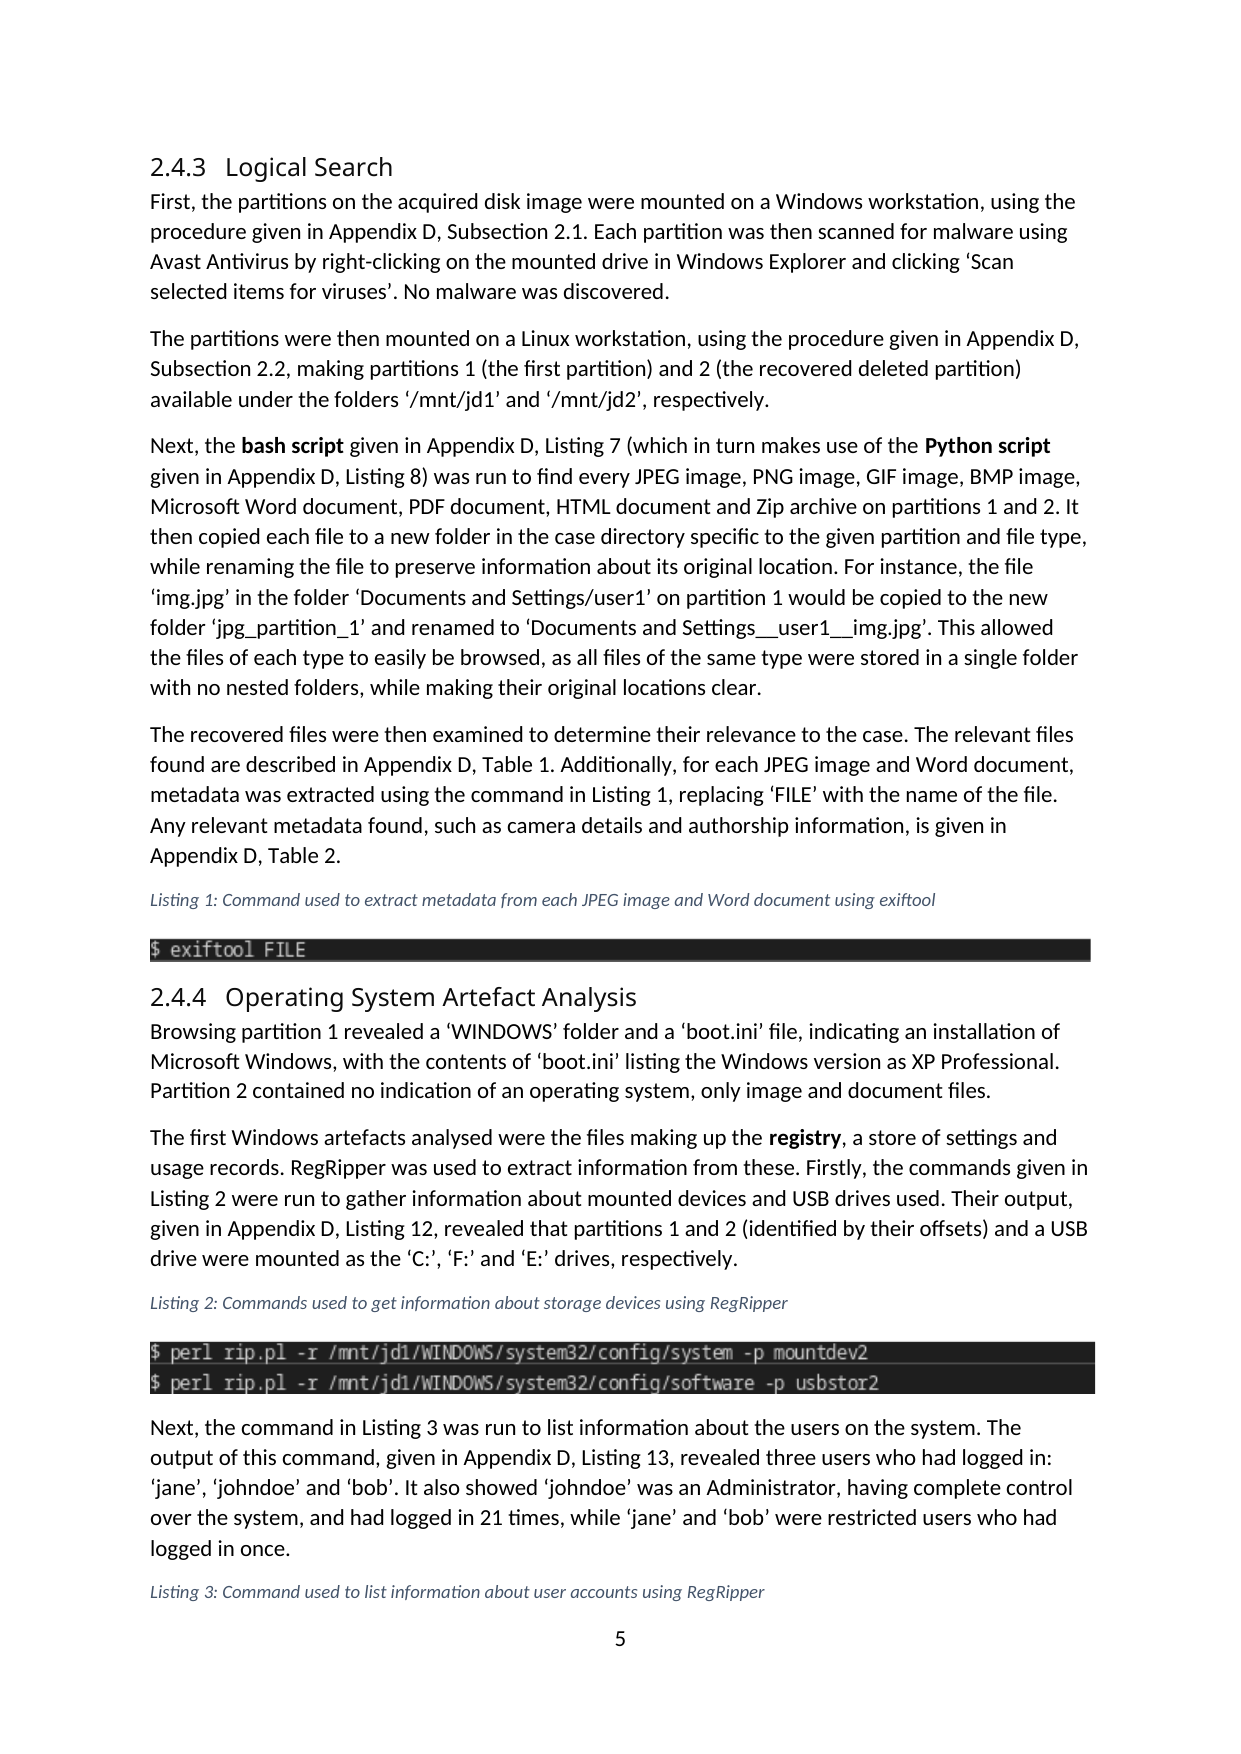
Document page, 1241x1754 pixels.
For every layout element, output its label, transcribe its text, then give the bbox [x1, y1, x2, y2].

text Next, the command in Listing 3 was run to list information about the users on the system. The output of this command, given in Appendix D, Listing 13, revealed three users who had logged in: ‘jane’, ‘johndoe’ and ‘bob’. It also showed ‘johndoe’ was an Administrator, having complete control over the system, and had logged in 21 times, while ‘jane’ and ‘bob’ were restricted users who had logged in once. [150, 1413, 1090, 1562]
text The recovered files were then examined to determine their relevance to the case. The relevant files found are described in Appendix D, Table 1. Additionally, for each JPEG image and Word document, metadata was extracted using the command in Listing 1, replacing ‘FILE’ with the name of the file. Any relevant metadata found, such as camera details and authorship information, is given in Appendix D, Table 2. [150, 720, 1090, 869]
subtitle Operating System Artefact Analysis [150, 980, 1090, 1014]
text First, the partitions on the acquired disk image were mounted on a Windows workstation, using the procedure given in Appendix D, Subsection 2.1. Each partition was then scanned for malware using Avast Antivirus by right-clicking on the mounted drive in Windows Explorer and clicking ‘Scan selected items for viruses’. No malware was discovered. [150, 187, 1090, 305]
text Listing 3: Command used to list information about user accounts using RegRipper [150, 1581, 1090, 1603]
text The partitions were then mounted on a Linux workstation, using the procedure given in Appendix D, Subsection 2.2, making partitions 1 (the first partition) and 2 (the recovered deleted partition) available under the folders ‘/mnt/jd1’ and ‘/mnt/jd2’, respectively. [150, 324, 1090, 413]
text Browsing partition 1 revealed a ‘WINDOWS’ folder and a ‘boot.ini’ file, indicating an installation of Microsoft Windows, with the contents of ‘boot.ini’ listing the Windows version as XP Professional. Partition 2 contained no indication of an operating system, only image and document files. [150, 1017, 1090, 1105]
text Listing 2: Commands used to get information about storage devices using RegRipper [150, 1291, 1090, 1314]
text The first Windows artefacts analysed were the files making up the registry, a store of settings and usage records. RegRipper was used to extract information from these. Firstly, the commands given in Listing 2 were run to gather information about mounted devices and USB drives used. Their output, given in Appendix D, Listing 12, revealed that partitions 1 and 2 (identified by their offsets) and a USB drive were mounted as the ‘C:’, ‘F:’ and ‘E:’ drives, respectively. [150, 1123, 1090, 1272]
text Next, the bash script given in Appendix D, Listing 7 (which in turn makes use of the Python script given in Appendix D, Listing 8) was run to find every JPEG image, PNG image, GIF image, BMP image, Microsoft Word document, PDF document, HTML document and Zip archive on partitions 1 and 2. It then copied each file to a new folder in the case directory specific to the given partition and file type, while renaming the file to preserve information about its original location. For instance, the file ‘img.jpg’ in the folder ‘Documents and Settings/user1’ on partition 1 would be copied to the new folder ‘jpg_partition_1’ and renamed to ‘Documents and Settings__user1__img.jpg’. This allowed the files of each type to easily be browsed, as all files of the same type were stored in a single folder with no nested folders, while making their original locations clear. [150, 432, 1090, 701]
text Listing 1: Command used to extract metadata from each JPEG image and Word document using exiftool [150, 888, 1090, 911]
subtitle Logical Search [150, 150, 1090, 184]
